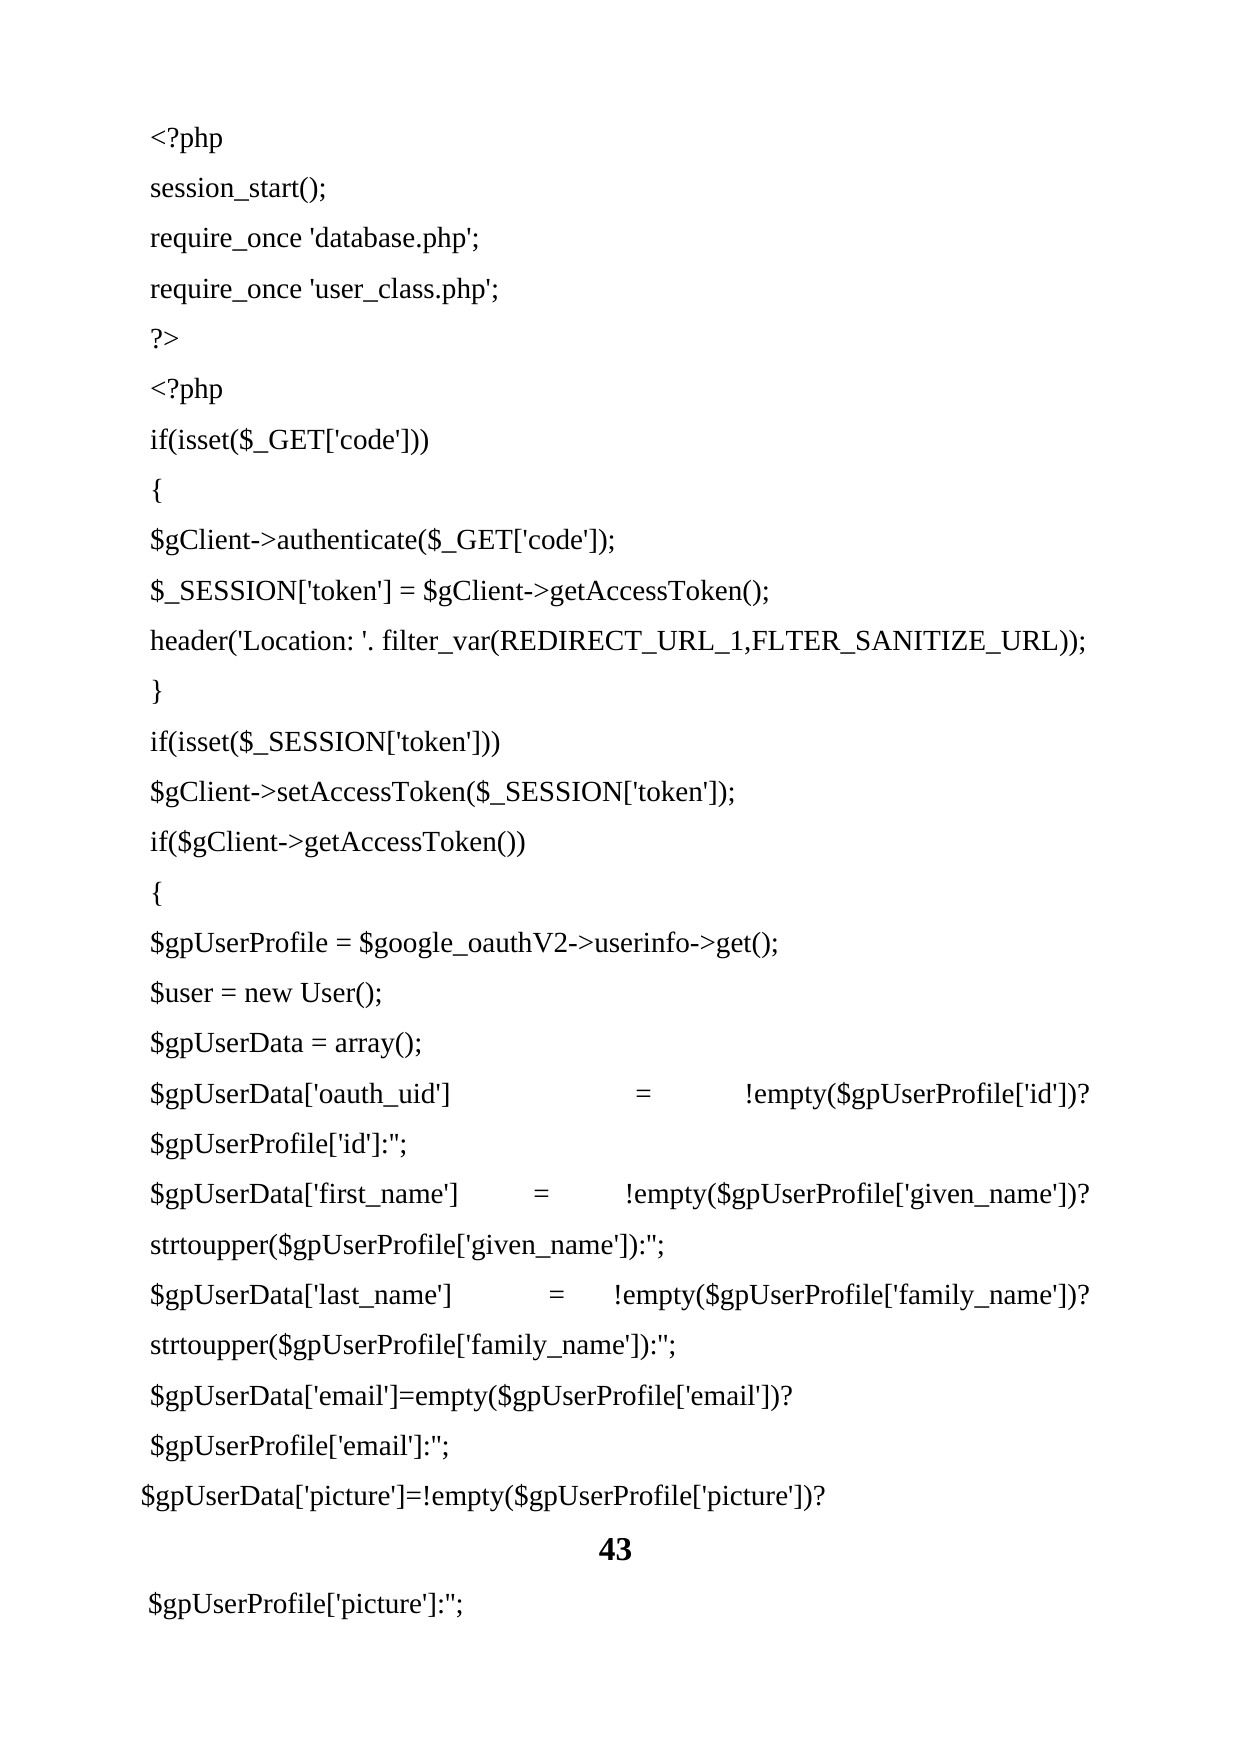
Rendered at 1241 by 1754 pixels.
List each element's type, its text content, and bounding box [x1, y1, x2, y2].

text $gClient->setAccessToken($_SESSION['token']); [150, 774, 1090, 808]
text $gpUserData['first_name'] = !empty($gpUserProfile['given_name'])? strtoupper($gpUserProfile['given_name']):''; [150, 1177, 1090, 1260]
text } [150, 673, 1090, 707]
text if(isset($_GET['code'])) [150, 422, 1090, 455]
text $gClient->authenticate($_GET['code']); [150, 522, 1090, 556]
text $gpUserData['email']=empty($gpUserProfile['email'])?$gpUserProfile['email']:''; [150, 1378, 1090, 1462]
text $gpUserProfile['picture']:''; [141, 1586, 1090, 1620]
text { [150, 875, 1090, 908]
text if($gClient->getAccessToken()) [150, 824, 1090, 858]
text $gpUserProfile = $google_oauthV2->userinfo->get(); [150, 925, 1090, 958]
text header('Location: '. filter_var(REDIRECT_URL_1,FLTER_SANITIZE_URL)); [150, 623, 1090, 657]
text $user = new User(); [150, 975, 1090, 1009]
text $gpUserData['oauth_uid'] = !empty($gpUserProfile['id'])?$gpUserProfile['id']:''; [150, 1076, 1090, 1160]
text 43 [141, 1529, 1090, 1567]
text session_start(); [150, 170, 1090, 204]
text $gpUserData['picture']=!empty($gpUserProfile['picture'])? [141, 1478, 1090, 1512]
text $gpUserData['last_name'] = !empty($gpUserProfile['family_name'])? strtoupper($gpUserProfile['family_name']):''; [150, 1277, 1090, 1361]
text $_SESSION['token'] = $gClient->getAccessToken(); [150, 573, 1090, 606]
text ?> [150, 321, 1090, 355]
text { [150, 472, 1090, 506]
text require_once 'database.php'; [150, 221, 1090, 254]
text <?php [150, 120, 1090, 153]
text require_once 'user_class.php'; [150, 271, 1090, 304]
text if(isset($_SESSION['token'])) [150, 724, 1090, 757]
text <?php [150, 372, 1090, 405]
text $gpUserData = array(); [150, 1026, 1090, 1059]
